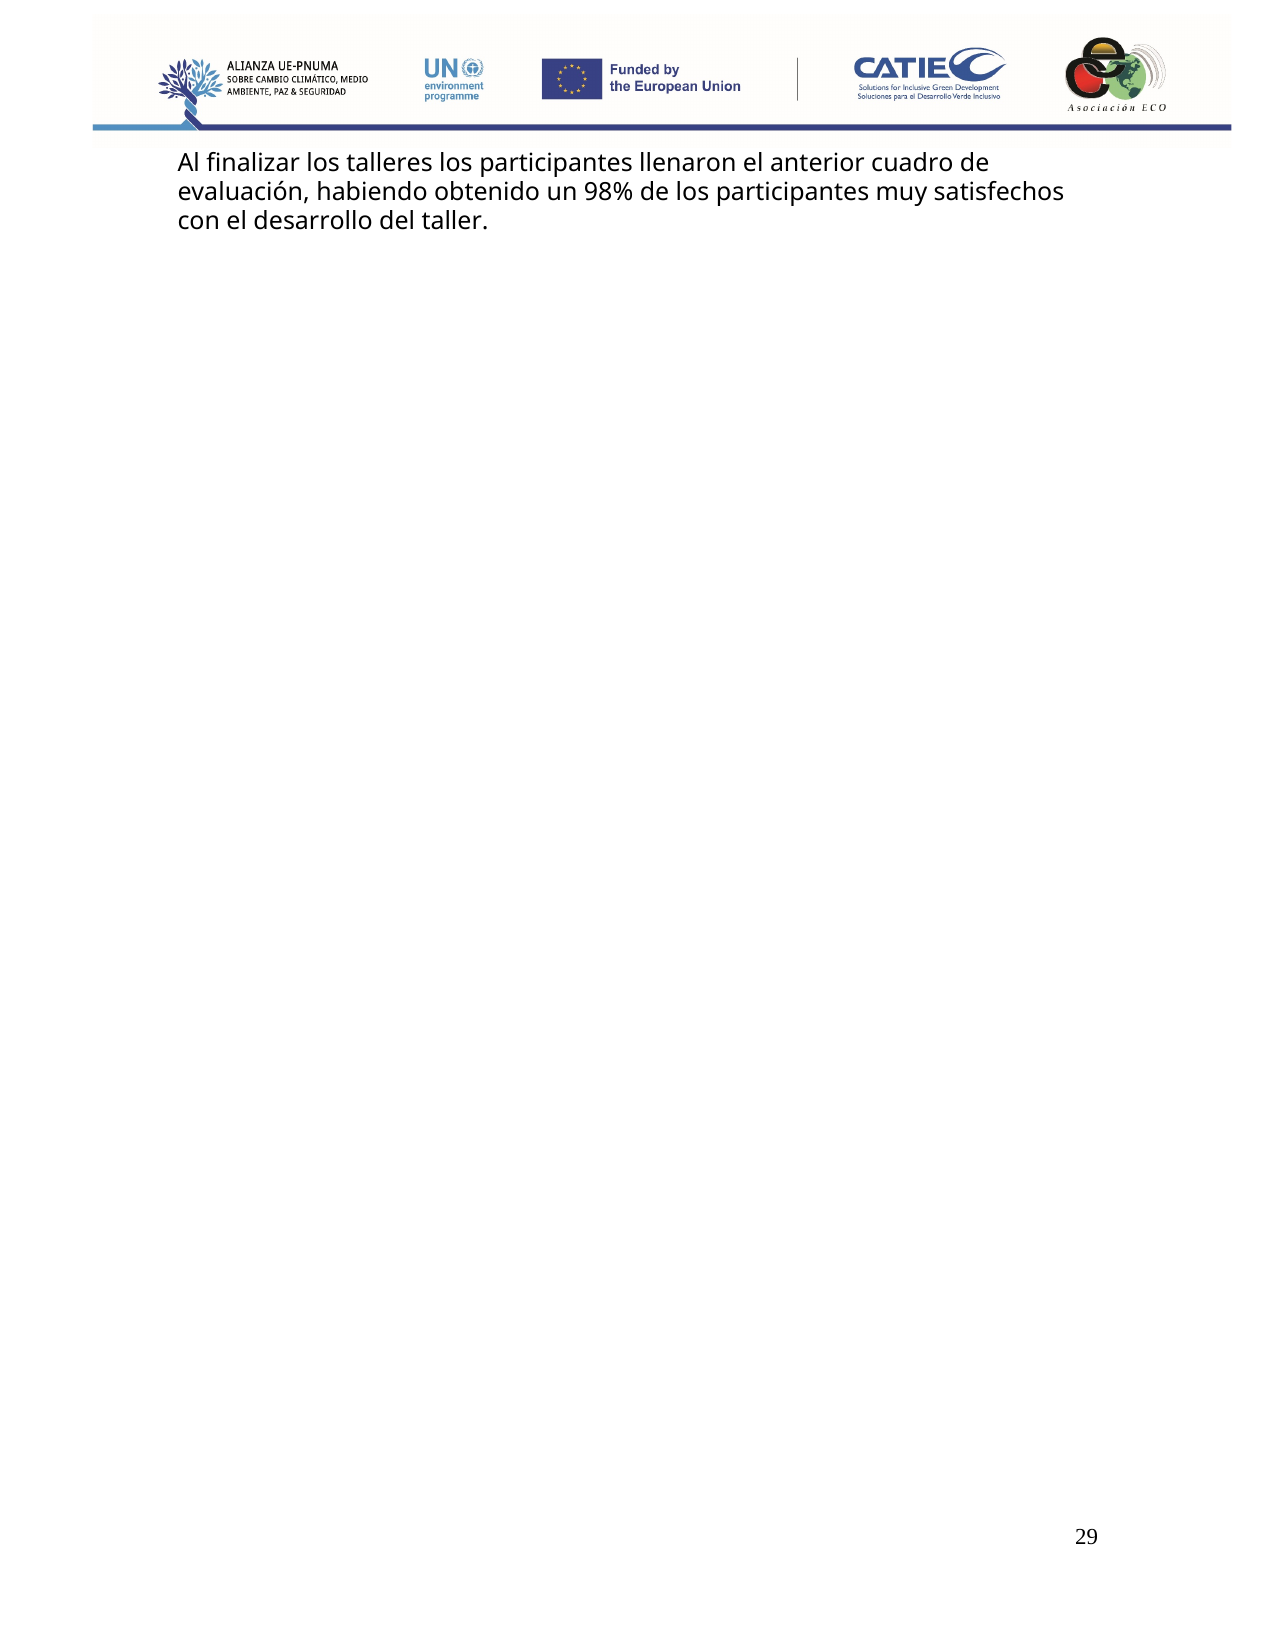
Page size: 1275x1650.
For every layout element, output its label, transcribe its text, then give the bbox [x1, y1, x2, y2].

picture [92, 14, 1232, 148]
text Al finalizar los talleres los participantes llenaron el anterior cuadro de evaluación, habiendo obtenido un 98% de los participantes muy satisfechos con el desarrollo del taller. [177, 148, 1098, 235]
